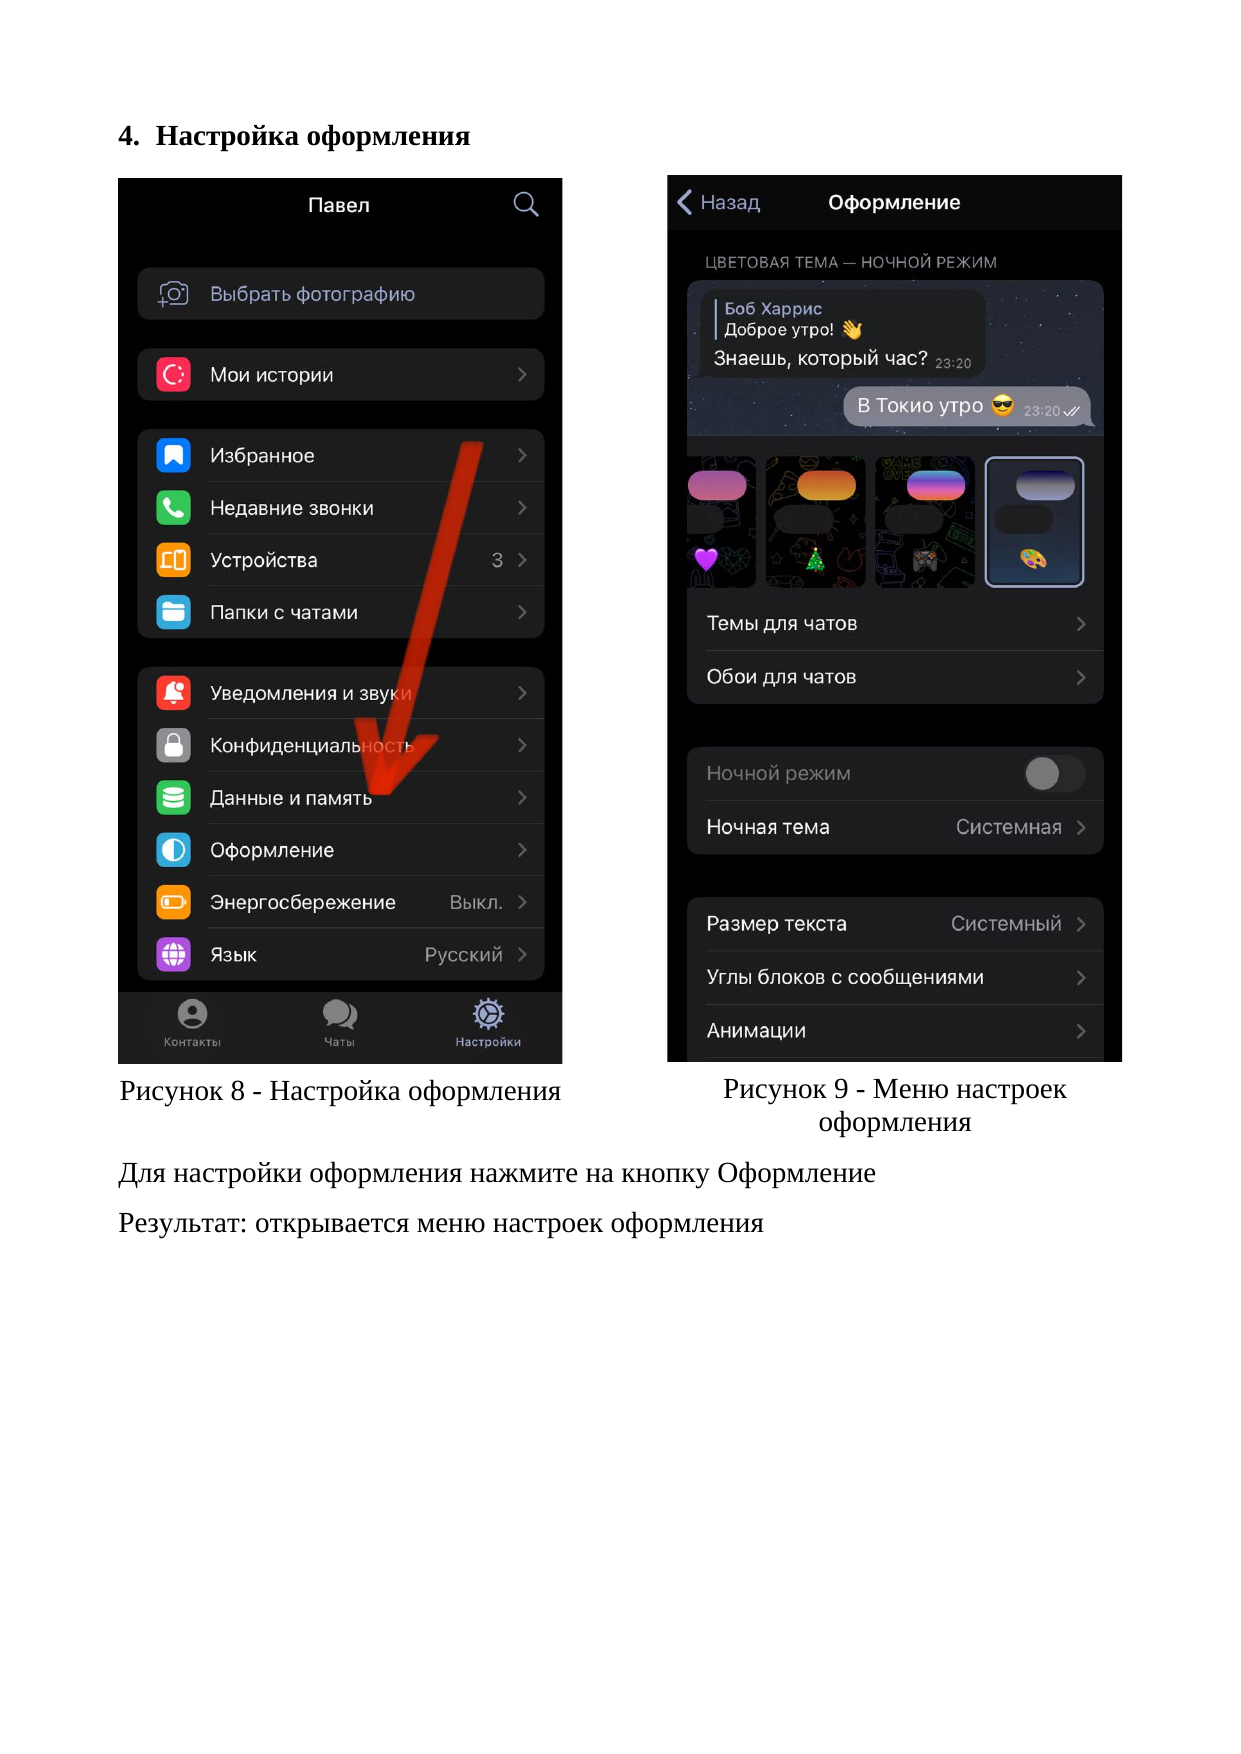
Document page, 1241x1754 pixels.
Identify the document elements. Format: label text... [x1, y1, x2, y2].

list Настройка оформления [118, 118, 1122, 152]
text Результат: открывается меню настроек оформления [118, 1205, 1122, 1239]
picture [118, 178, 563, 1064]
picture [667, 175, 1123, 1062]
